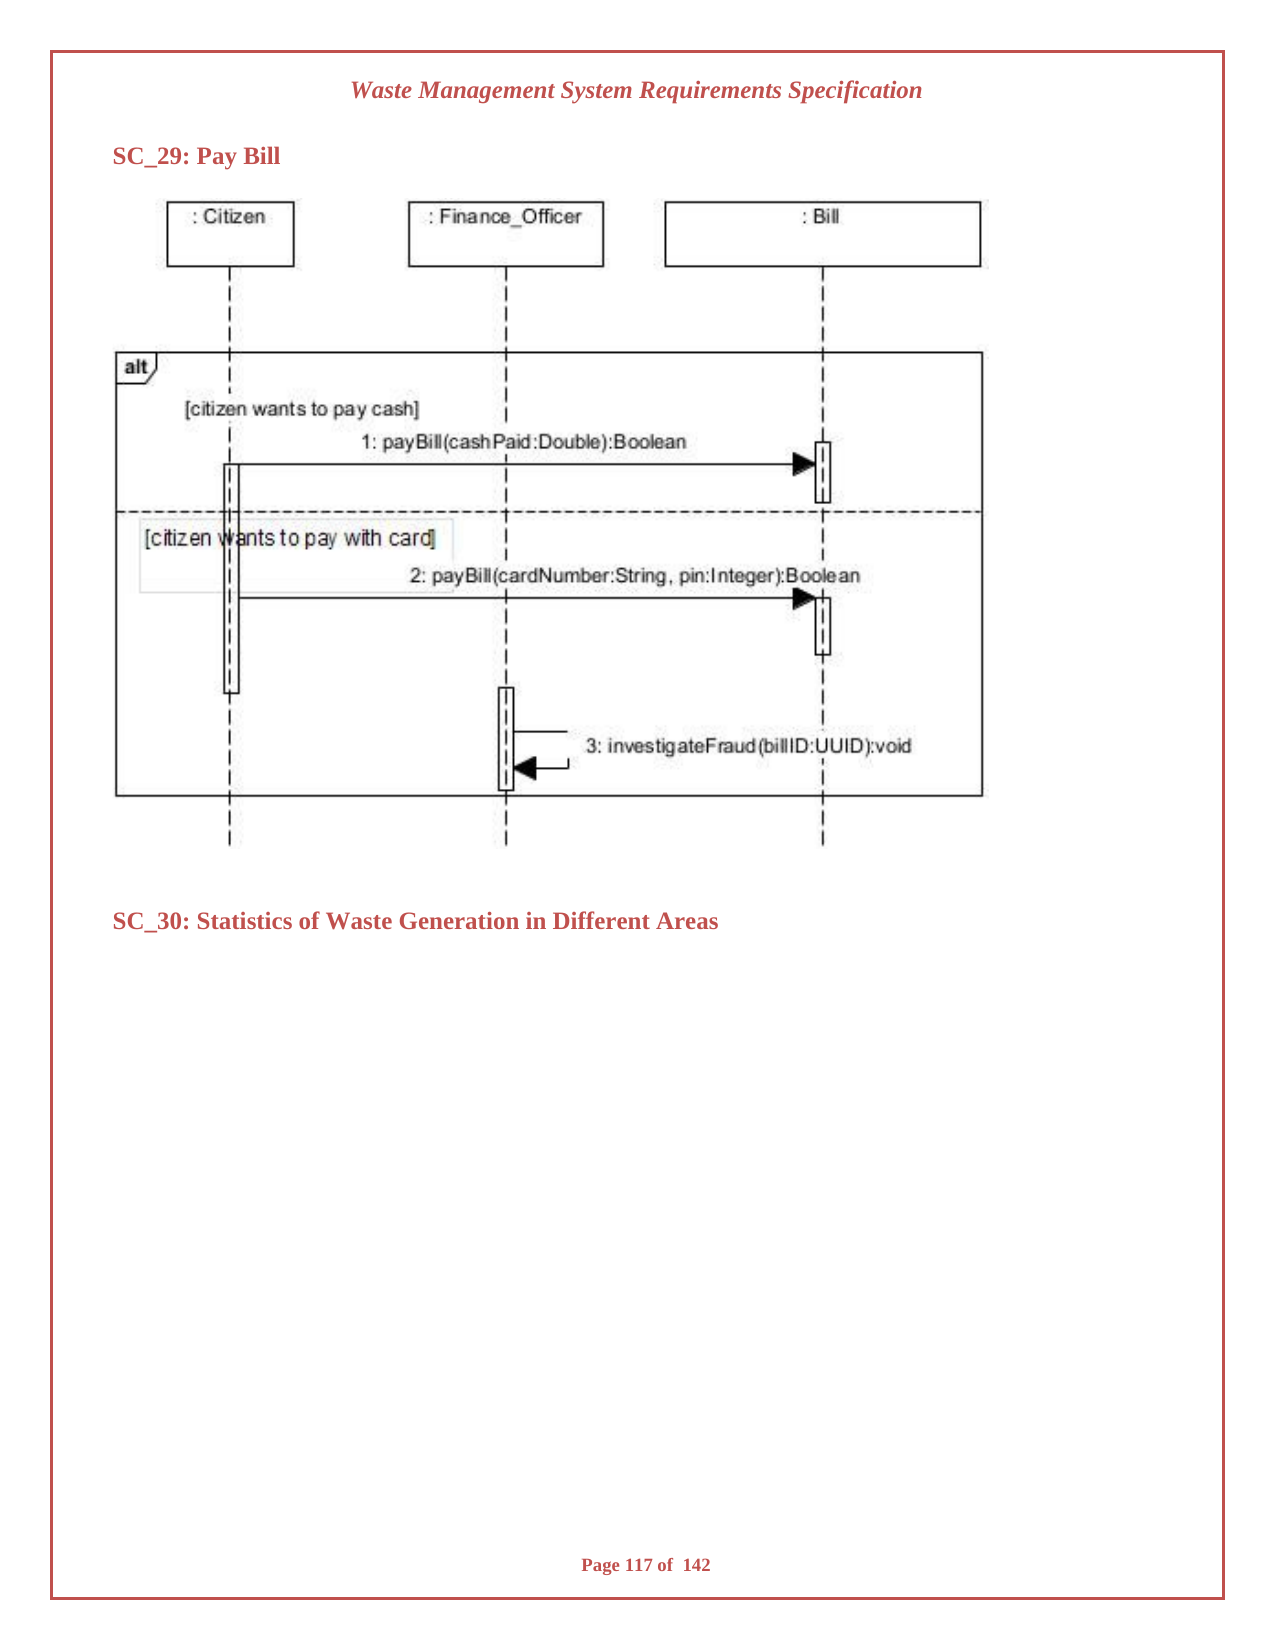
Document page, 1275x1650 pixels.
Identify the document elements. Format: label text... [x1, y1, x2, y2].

picture [112, 198, 989, 849]
text SC_30: Statistics of Waste Generation in Different Areas [112, 906, 1162, 935]
text SC_29: Pay Bill [112, 141, 1162, 170]
